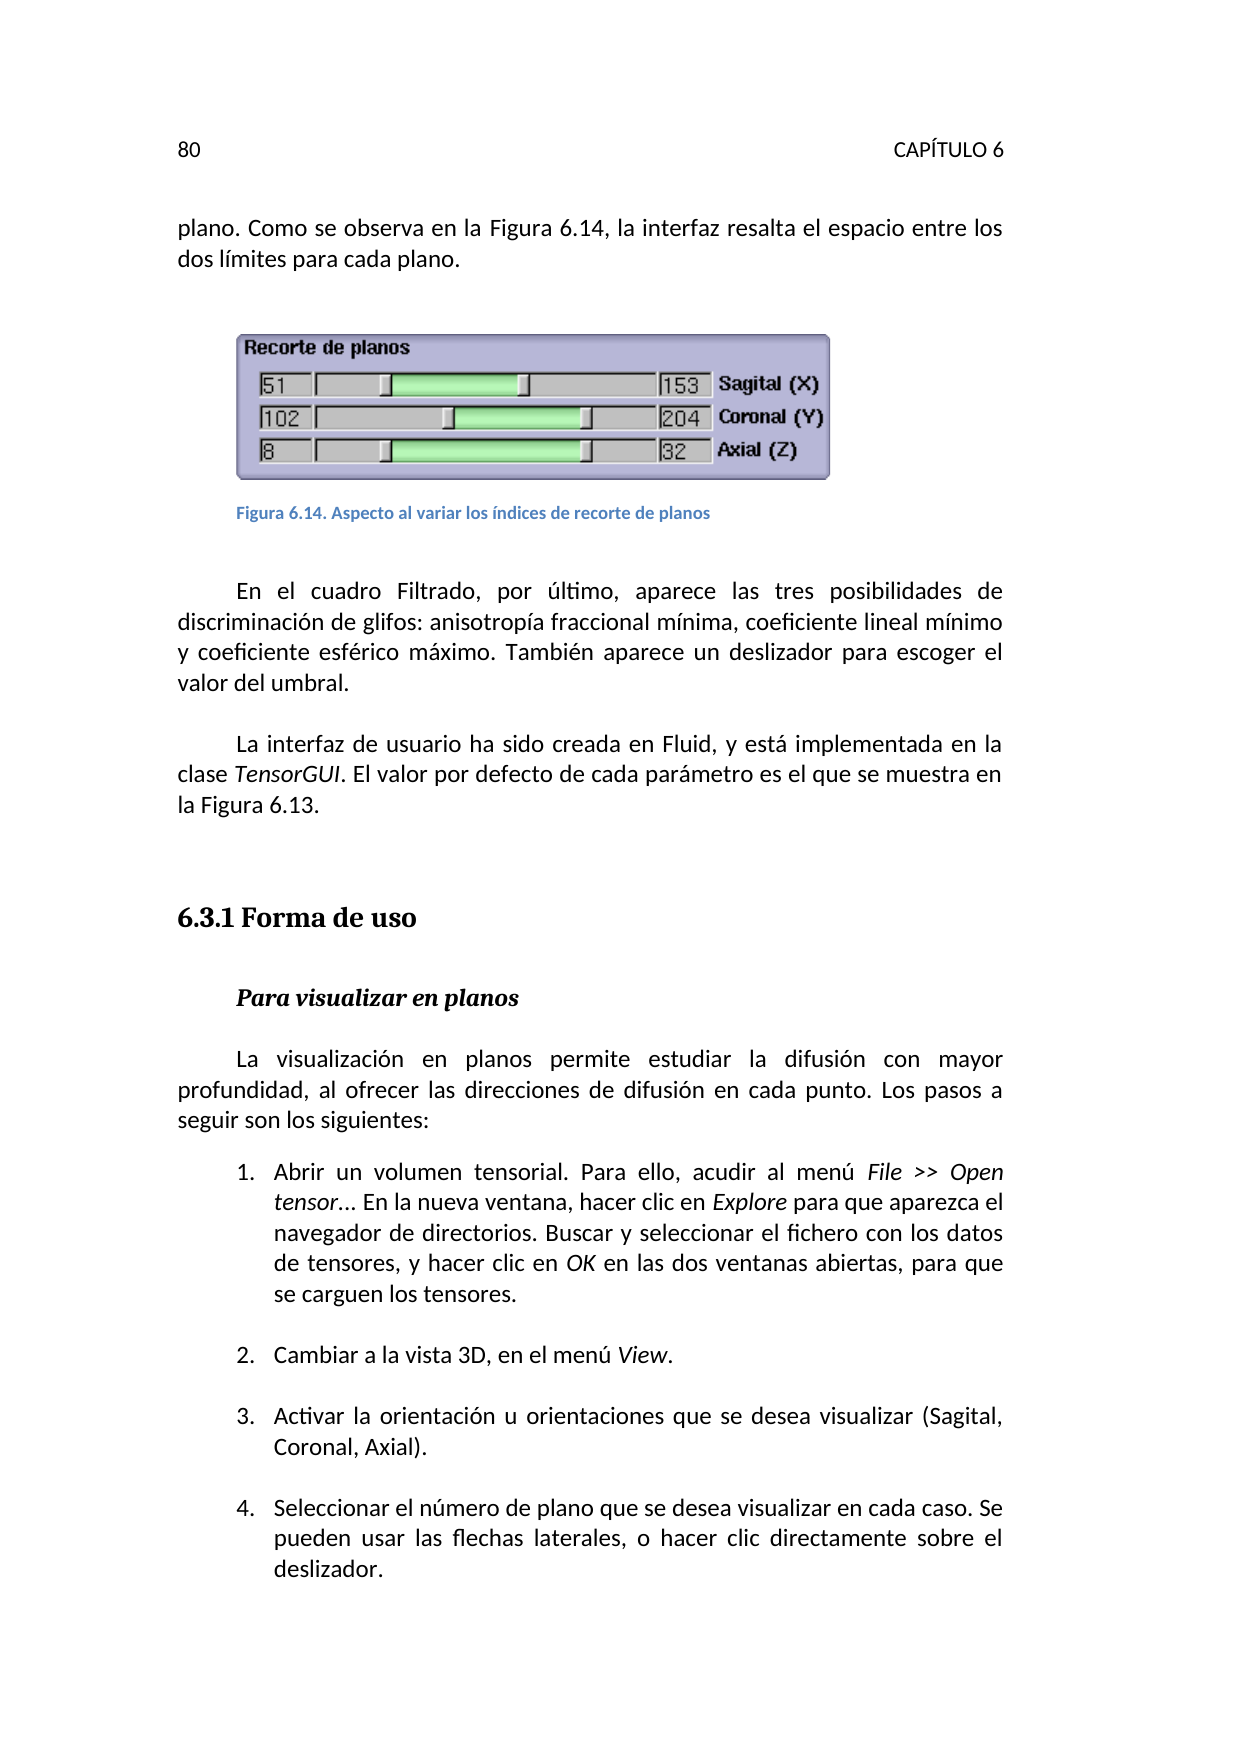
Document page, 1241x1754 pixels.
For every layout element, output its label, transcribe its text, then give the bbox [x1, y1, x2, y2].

list Activar la orientación u orientaciones que se desea visualizar (Sagital, Coronal, Axial). [236, 1400, 1004, 1461]
text La visualización en planos permite estudiar la difusión con mayor profundidad, al ofrecer las direcciones de difusión en cada punto. Los pasos a seguir son los siguientes: [177, 1043, 1004, 1135]
list Abrir un volumen tensorial. Para ello, acudir al menú File >> Open tensor... En la nueva ventana, hacer clic en Explore para que aparezca el navegador de directorios. Buscar y seleccionar el fichero con los datos de tensores, y hacer clic en OK en las dos ventanas abiertas, para que se carguen los tensores. [236, 1156, 1004, 1308]
list Cambiar a la vista 3D, en el menú View. [236, 1339, 1004, 1369]
subtitle Para visualizar en planos [177, 984, 1004, 1013]
list Seleccionar el número de plano que se desea visualizar en cada caso. Se pueden usar las flechas laterales, o hacer clic directamente sobre el deslizador. [236, 1492, 1004, 1583]
subtitle Forma de uso [177, 901, 1004, 935]
text En el cuadro Filtrado, por último, aparece las tres posibilidades de discriminación de glifos: anisotropía fraccional mínima, coeficiente lineal mínimo y coeficiente esférico máximo. También aparece un deslizador para escoger el valor del umbral. [177, 575, 1004, 697]
picture [236, 334, 830, 480]
